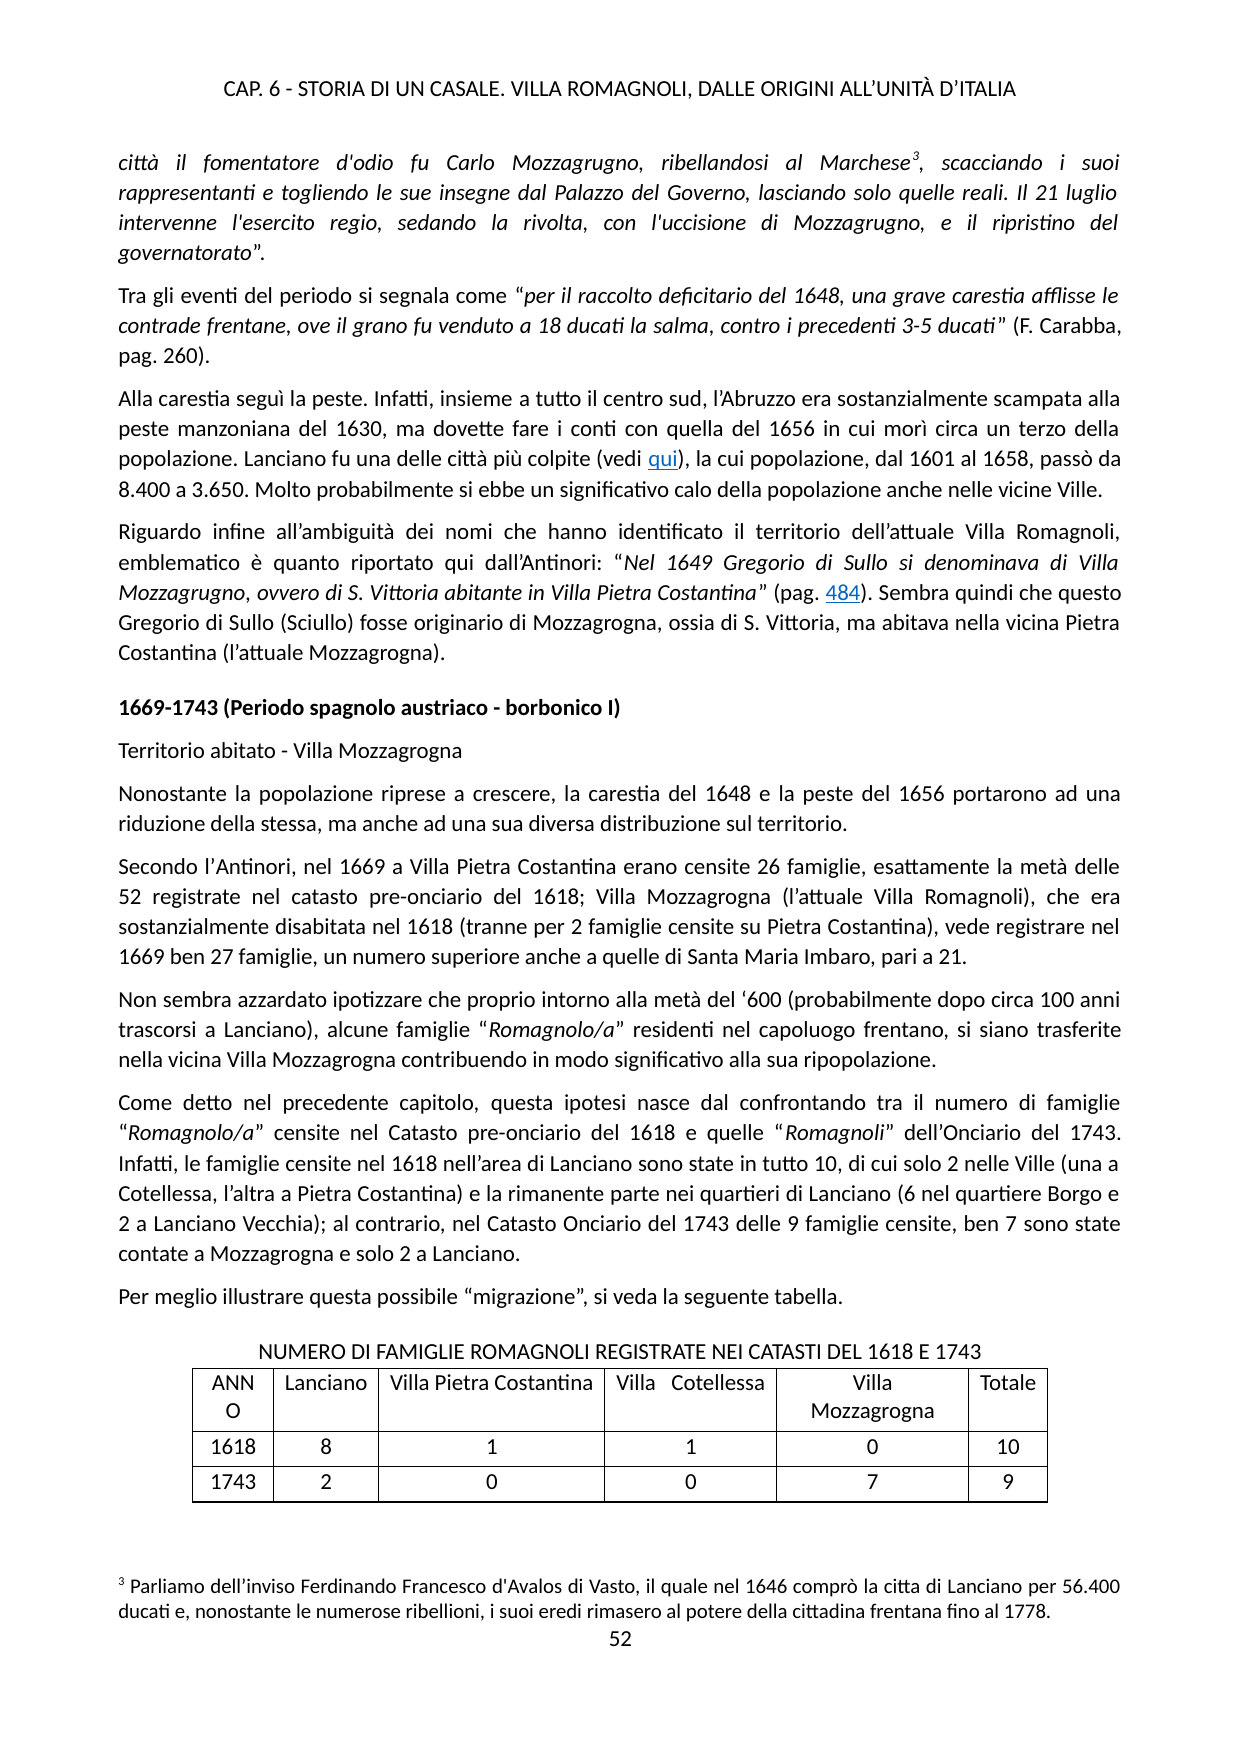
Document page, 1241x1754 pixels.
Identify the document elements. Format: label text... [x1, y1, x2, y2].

text 1669-1743 (Periodo spagnolo austriaco - borbonico I) [118, 693, 1122, 721]
table_cell 2 [274, 1467, 378, 1501]
text Come detto nel precedente capitolo, questa ipotesi nasce dal confrontando tra il numero di famiglie “Romagnolo/a” censite nel Catasto pre-onciario del 1618 e quelle “Romagnoli” dell’Onciario del 1743. Infatti, le famiglie censite nel 1618 nell’area di Lanciano sono state in tutto 10, di cui solo 2 nelle Ville (una a Cotellessa, l’altra a Pietra Costantina) e la rimanente parte nei quartieri di Lanciano (6 nel quartiere Borgo e 2 a Lanciano Vecchia); al contrario, nel Catasto Onciario del 1743 delle 9 famiglie censite, ben 7 sono state contate a Mozzagrogna e solo 2 a Lanciano. [118, 1088, 1122, 1267]
table_cell 9 [969, 1467, 1047, 1501]
table_header Villa Mozzagrogna [777, 1369, 968, 1431]
table_cell 0 [379, 1467, 604, 1501]
table_cell 7 [777, 1467, 968, 1501]
text Territorio abitato - Villa Mozzagrogna [118, 736, 1122, 764]
text NUMERO DI FAMIGLIE ROMAGNOLI REGISTRATE NEI CATASTI DEL 1618 E 1743 [118, 1337, 1122, 1365]
table_cell 1743 [193, 1467, 273, 1501]
table_cell 0 [777, 1432, 968, 1466]
text Alla carestia seguì la peste. Infatti, insieme a tutto il centro sud, l’Abruzzo era sostanzialmente scampata alla peste manzoniana del 1630, ma dovette fare i conti con quella del 1656 in cui morì circa un terzo della popolazione. Lanciano fu una delle città più colpite (vedi qui), la cui popolazione, dal 1601 al 1658, passò da 8.400 a 3.650. Molto probabilmente si ebbe un significativo calo della popolazione anche nelle vicine Ville. [118, 384, 1122, 503]
table_header Villa Cotellessa [605, 1369, 776, 1431]
text Per meglio illustrare questa possibile “migrazione”, si veda la seguente tabella. [118, 1282, 1122, 1310]
table_header Totale [969, 1369, 1047, 1431]
table_header Lanciano [274, 1369, 378, 1431]
table_cell 0 [605, 1467, 776, 1501]
table_header Villa Pietra Costantina [379, 1369, 604, 1431]
text Nonostante la popolazione riprese a crescere, la carestia del 1648 e la peste del 1656 portarono ad una riduzione della stessa, ma anche ad una sua diversa distribuzione sul territorio. [118, 779, 1122, 837]
table_cell 10 [969, 1432, 1047, 1466]
text Secondo l’Antinori, nel 1669 a Villa Pietra Costantina erano censite 26 famiglie, esattamente la metà delle 52 registrate nel catasto pre-onciario del 1618; Villa Mozzagrogna (l’attuale Villa Romagnoli), che era sostanzialmente disabitata nel 1618 (tranne per 2 famiglie censite su Pietra Costantina), vede registrare nel 1669 ben 27 famiglie, un numero superiore anche a quelle di Santa Maria Imbaro, pari a 21. [118, 852, 1122, 970]
table_cell 8 [274, 1432, 378, 1466]
table_cell 1618 [193, 1432, 273, 1466]
table_header ANNO [193, 1369, 273, 1431]
text Riguardo infine all’ambiguità dei nomi che hanno identificato il territorio dell’attuale Villa Romagnoli, emblematico è quanto riportato qui dall’Antinori: “Nel 1649 Gregorio di Sullo si denominava di Villa Mozzagrugno, ovvero di S. Vittoria abitante in Villa Pietra Costantina” (pag. 484). Sembra quindi che questo Gregorio di Sullo (Sciullo) fosse originario di Mozzagrogna, ossia di S. Vittoria, ma abitava nella vicina Pietra Costantina (l’attuale Mozzagrogna). [118, 517, 1122, 666]
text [118, 148, 1122, 266]
text Non sembra azzardato ipotizzare che proprio intorno alla metà del ‘600 (probabilmente dopo circa 100 anni trascorsi a Lanciano), alcune famiglie “Romagnolo/a” residenti nel capoluogo frentano, si siano trasferite nella vicina Villa Mozzagrogna contribuendo in modo significativo alla sua ripopolazione. [118, 985, 1122, 1073]
table_cell 1 [379, 1432, 604, 1466]
table_cell 1 [605, 1432, 776, 1466]
text Tra gli eventi del periodo si segnala come “per il raccolto deficitario del 1648, una grave carestia afflisse le contrade frentane, ove il grano fu venduto a 18 ducati la salma, contro i precedenti 3-5 ducati” (F. Carabba, pag. 260). [118, 281, 1122, 369]
